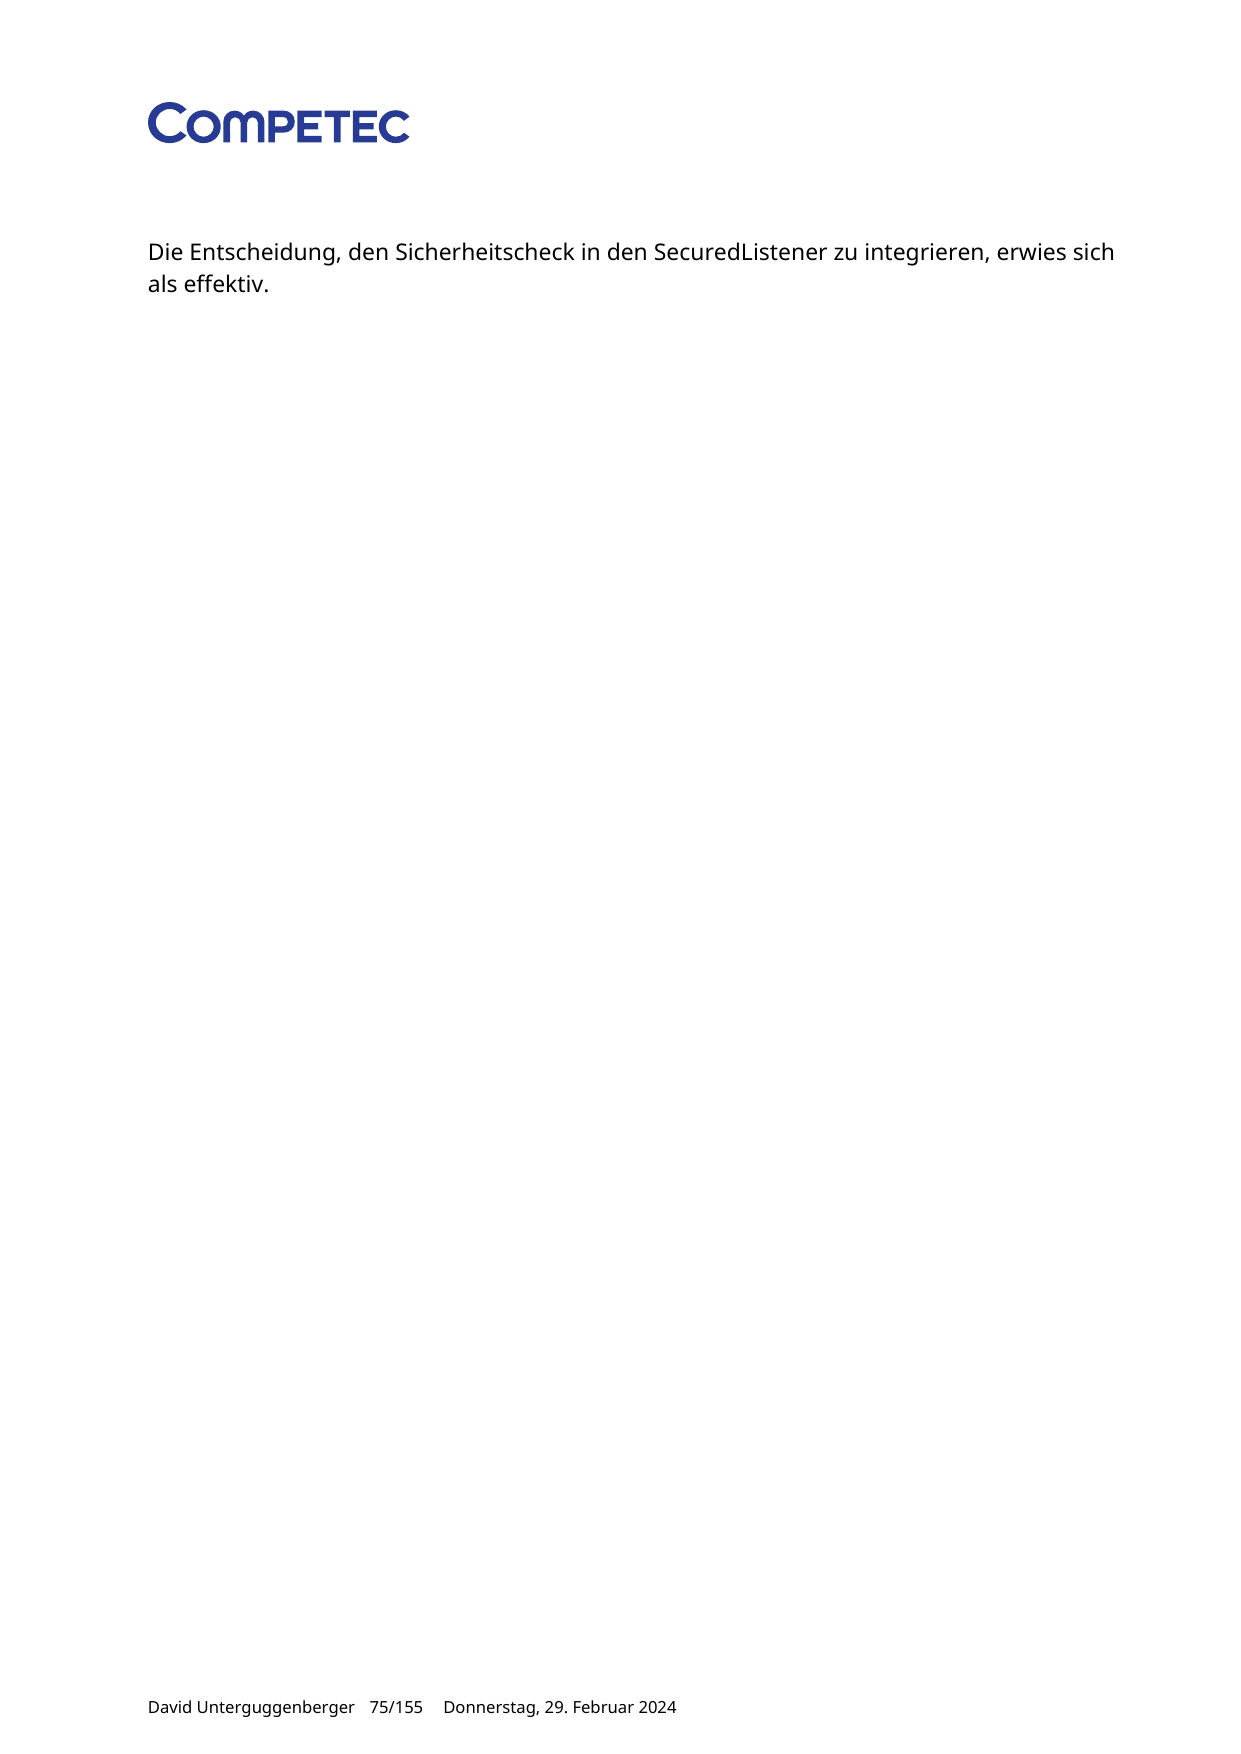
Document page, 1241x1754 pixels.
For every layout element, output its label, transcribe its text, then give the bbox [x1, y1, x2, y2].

text Die Entscheidung, den Sicherheitscheck in den SecuredListener zu integrieren, erwies sich als effektiv. [148, 236, 1122, 299]
